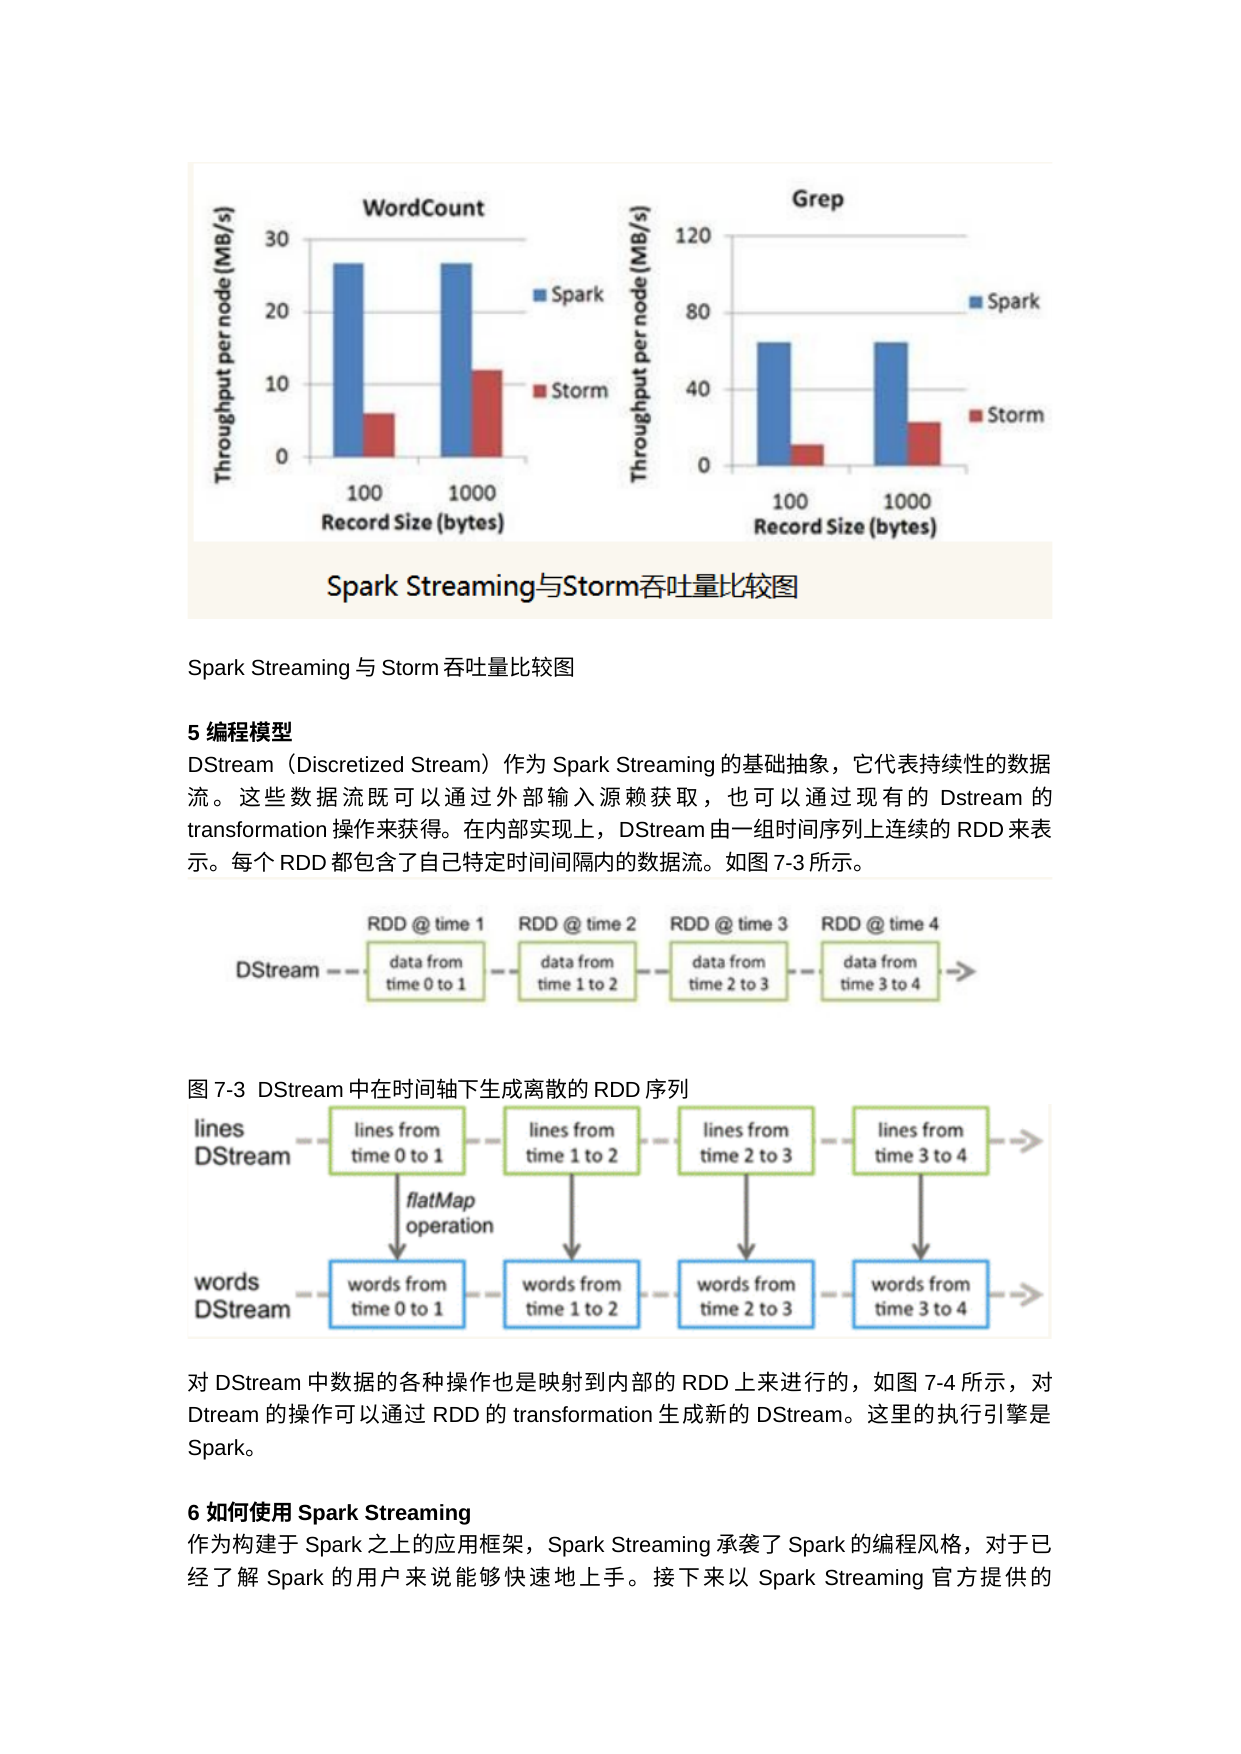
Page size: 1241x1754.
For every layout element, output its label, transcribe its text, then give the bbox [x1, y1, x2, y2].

picture [187, 877, 1053, 1038]
list DStream（Discretized Stream）作为Spark Streaming的基础抽象，它代表持续性的数据流。这些数据流既可以通过外部输入源赖获取，也可以通过现有的Dstream的transformation操作来获得。在内部实现上，DStream由一组时间序列上连续的RDD来表示。每个RDD都包含了自己特定时间间隔内的数据流。如图7-3所示。 [187, 747, 1053, 877]
picture [187, 1104, 1052, 1339]
list 图7-3 DStream中在时间轴下生成离散的RDD序列 [187, 1072, 1053, 1104]
picture [187, 162, 1053, 619]
list 5 编程模型 [187, 714, 1053, 747]
list Spark Streaming与Storm吞吐量比较图 [187, 619, 1053, 682]
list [187, 1527, 1053, 1592]
list 6 如何使用Spark Streaming [187, 1494, 1053, 1527]
